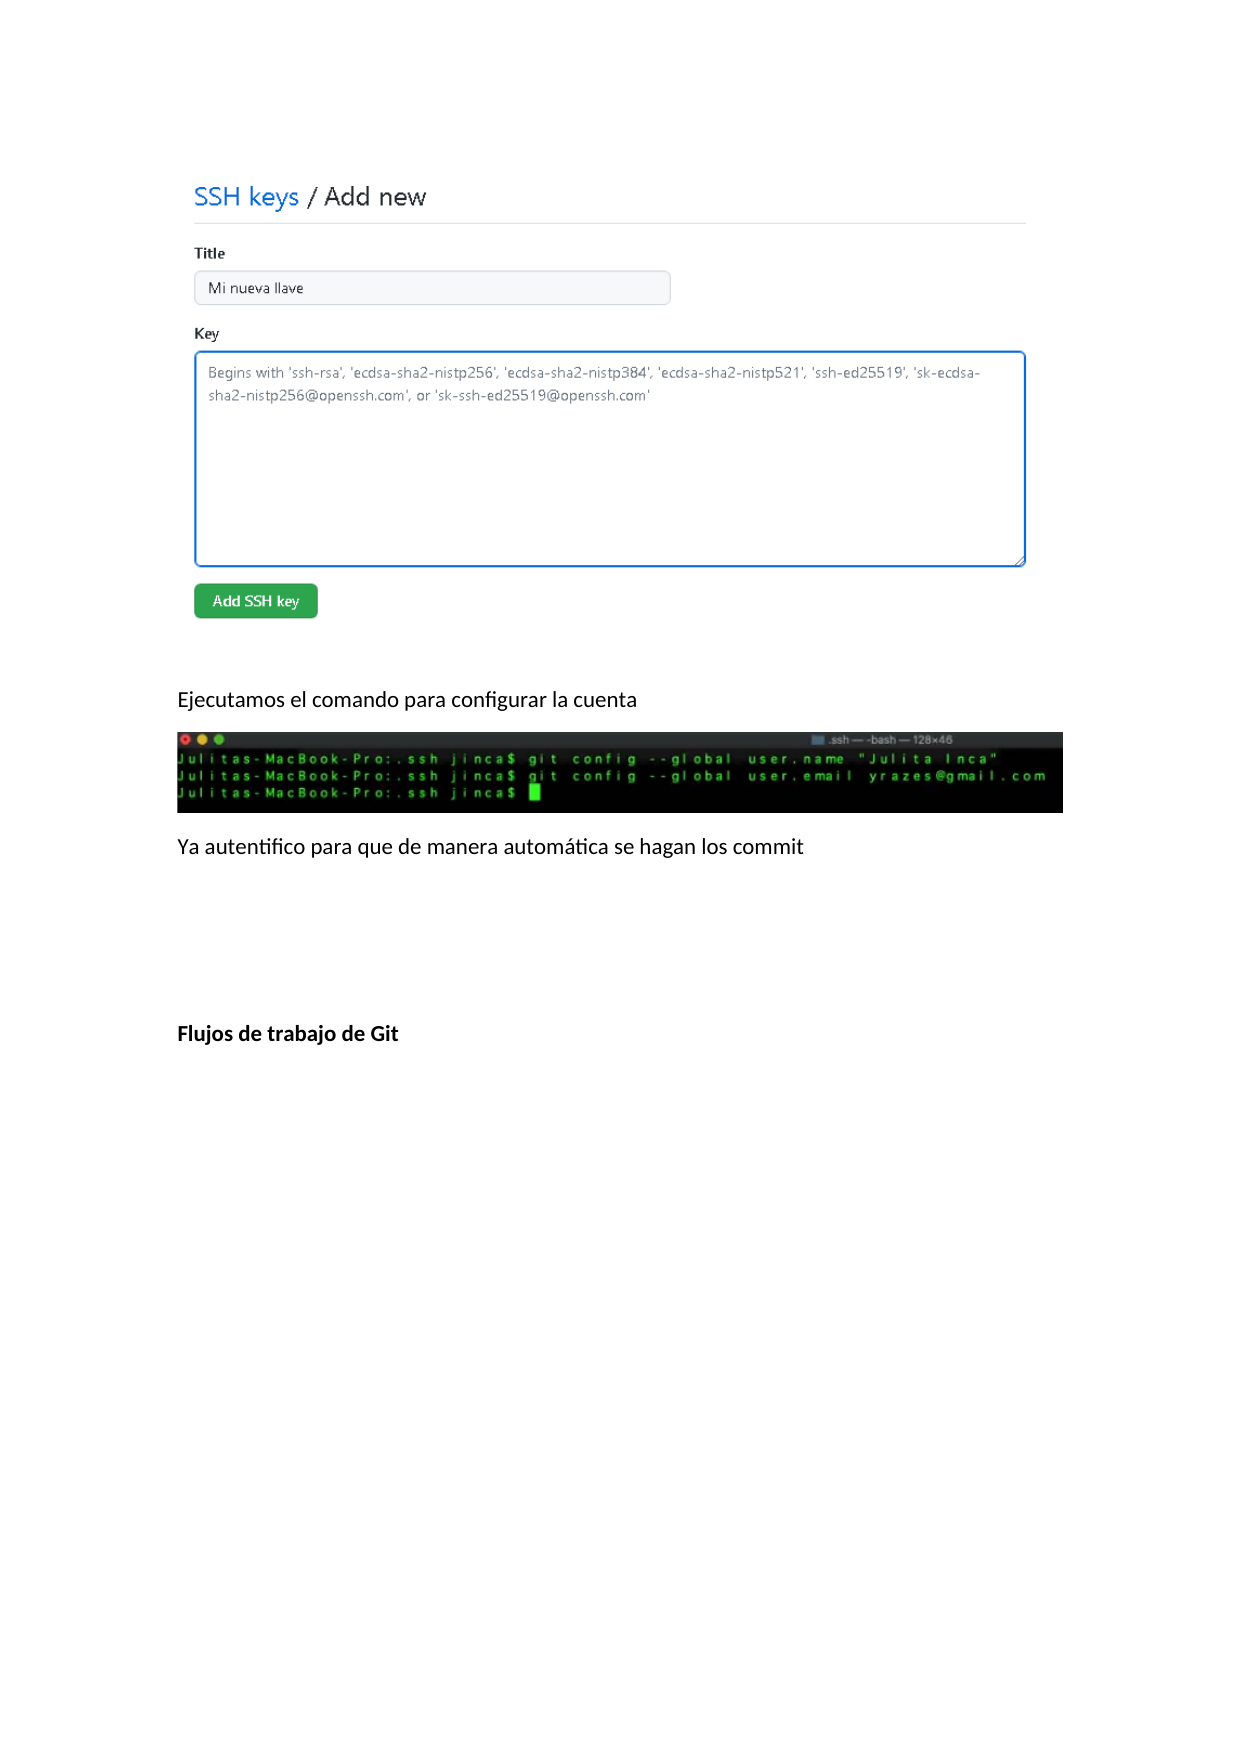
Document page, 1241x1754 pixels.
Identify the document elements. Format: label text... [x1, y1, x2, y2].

picture [177, 147, 1063, 667]
text Ejecutamos el comando para configurar la cuenta [177, 686, 1063, 714]
text Ya autentifico para que de manera automática se hagan los commit [177, 832, 1063, 860]
text Flujos de trabajo de Git [177, 1019, 1063, 1047]
picture [177, 732, 1063, 813]
